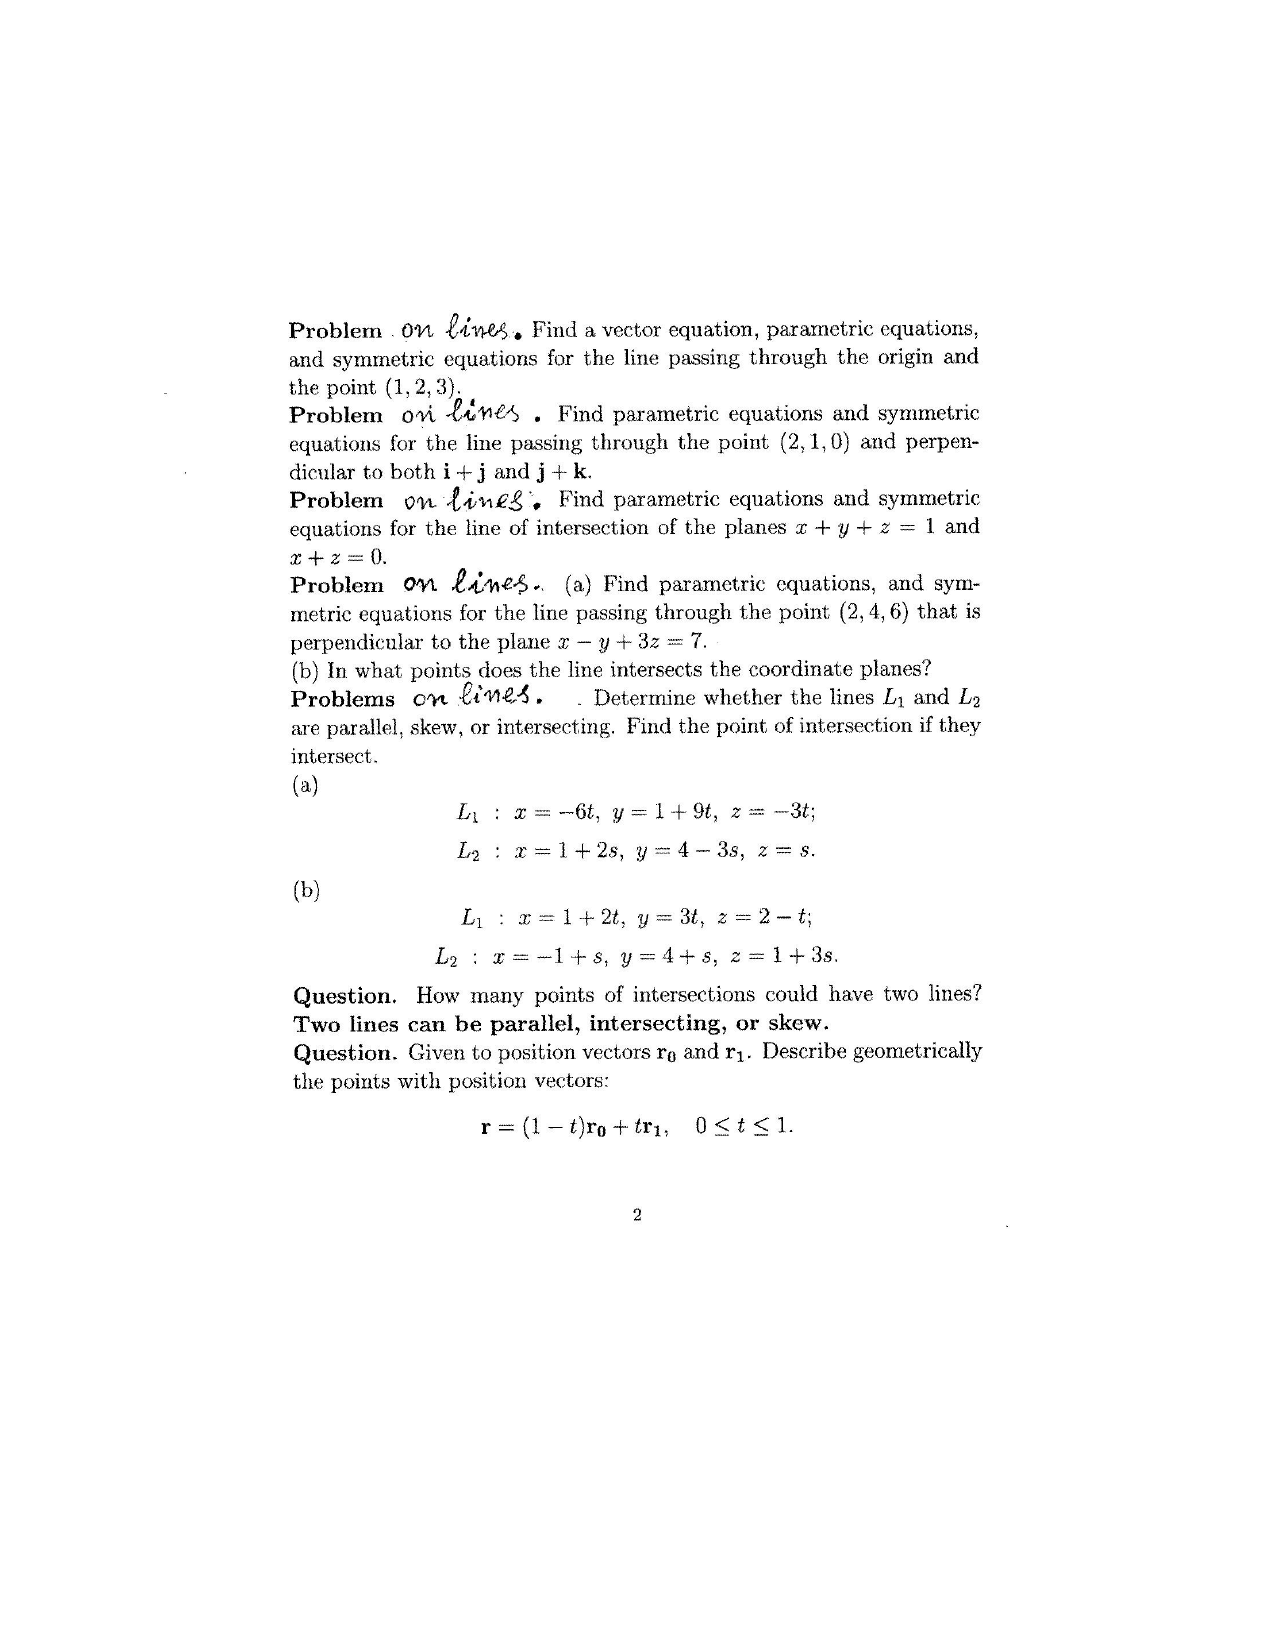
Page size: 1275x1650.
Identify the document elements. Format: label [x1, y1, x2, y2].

picture [150, 150, 1088, 1493]
